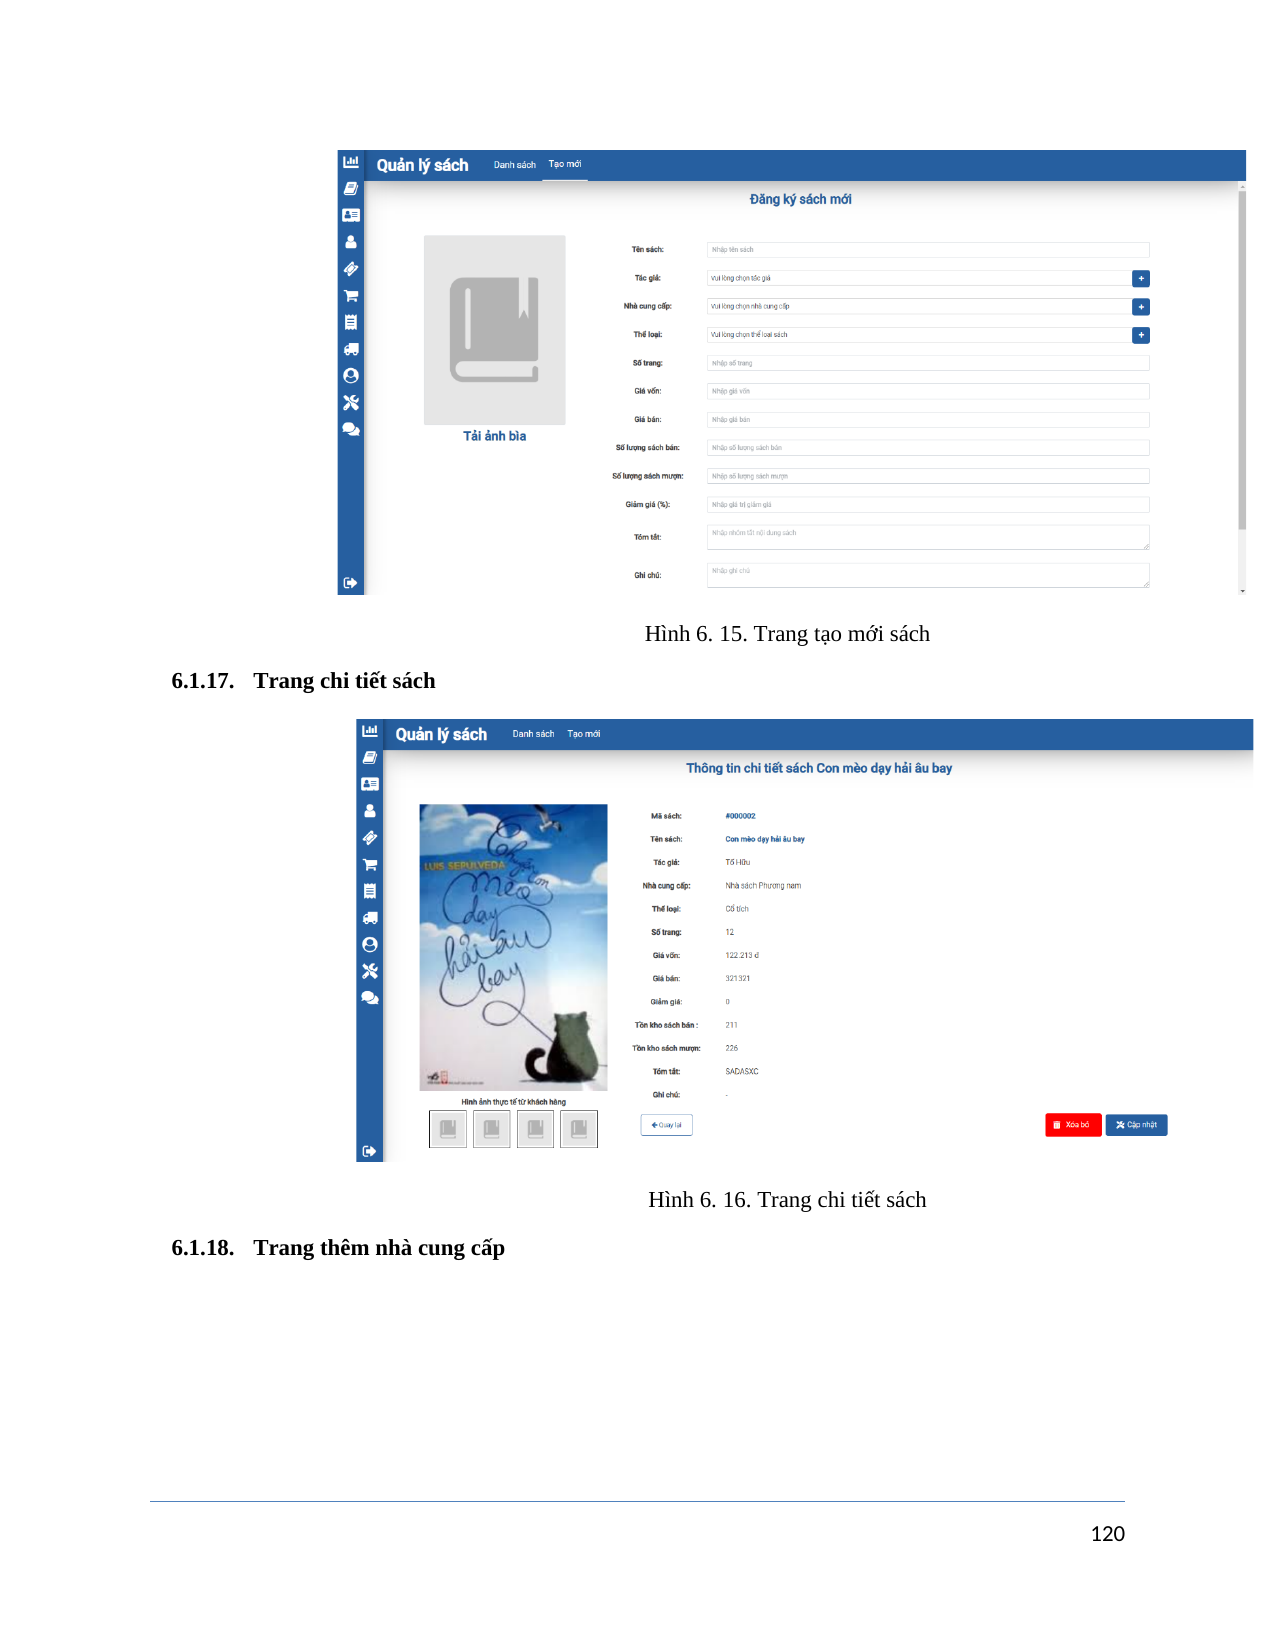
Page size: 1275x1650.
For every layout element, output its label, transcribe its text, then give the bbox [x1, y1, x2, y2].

list Trang thêm nhà cung cấp [234, 1234, 1125, 1260]
picture [356, 719, 1254, 1162]
picture [337, 150, 1247, 595]
text Hình 6. 16. Trang chi tiết sách [375, 1186, 1125, 1213]
text Hình 6. 15. Trang tạo mới sách [375, 619, 1125, 646]
list Trang chi tiết sách [234, 667, 1125, 693]
